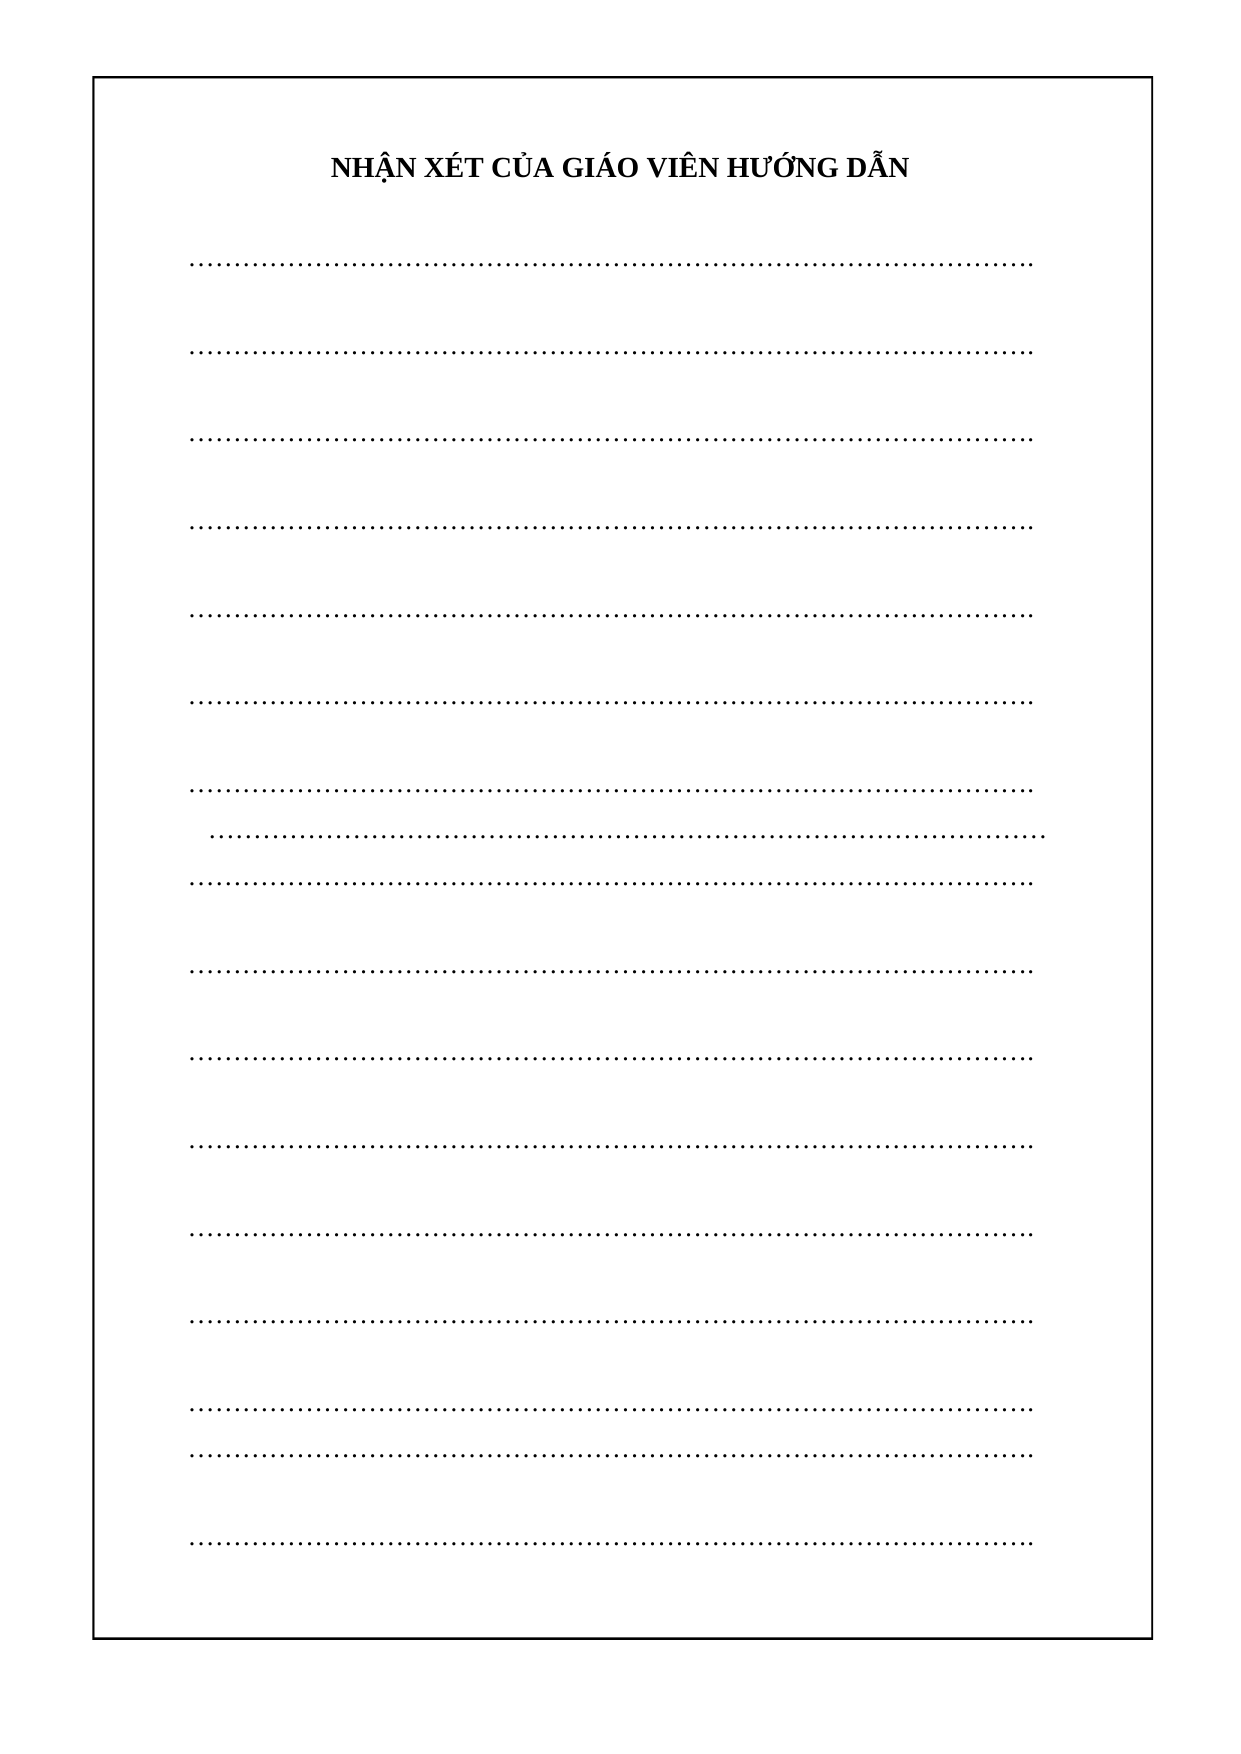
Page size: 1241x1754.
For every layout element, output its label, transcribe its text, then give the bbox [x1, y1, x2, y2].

text …………………………………………………………………………………. [187, 463, 1053, 535]
text …………………………………………………………………………………. [187, 907, 1053, 979]
text …………………………………………………………………………………. [187, 1170, 1053, 1242]
text NHẬN XÉT CỦA GIÁO VIÊN HƯỚNG DẪN [187, 150, 1053, 183]
text …………………………………………………………………………………. [187, 200, 1053, 272]
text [187, 1479, 1053, 1551]
picture [92, 76, 1154, 1640]
text …………………………………………………………………………………. [187, 1082, 1053, 1154]
text …………………………………………………………………………………. [187, 994, 1053, 1067]
text …………………………………………………………………………………. [187, 638, 1053, 710]
text …………………………………………………………………………………. [187, 551, 1053, 623]
text ………………………………………………………………………………… …………………………………………………………………………………. [187, 813, 1053, 891]
text …………………………………………………………………………………. [187, 726, 1053, 798]
text ………………………………………………………………………………….…………………………………………………………………………………. [187, 1345, 1053, 1464]
text …………………………………………………………………………………. [187, 1257, 1053, 1329]
text …………………………………………………………………………………. [187, 288, 1053, 360]
text …………………………………………………………………………………. [187, 376, 1053, 448]
